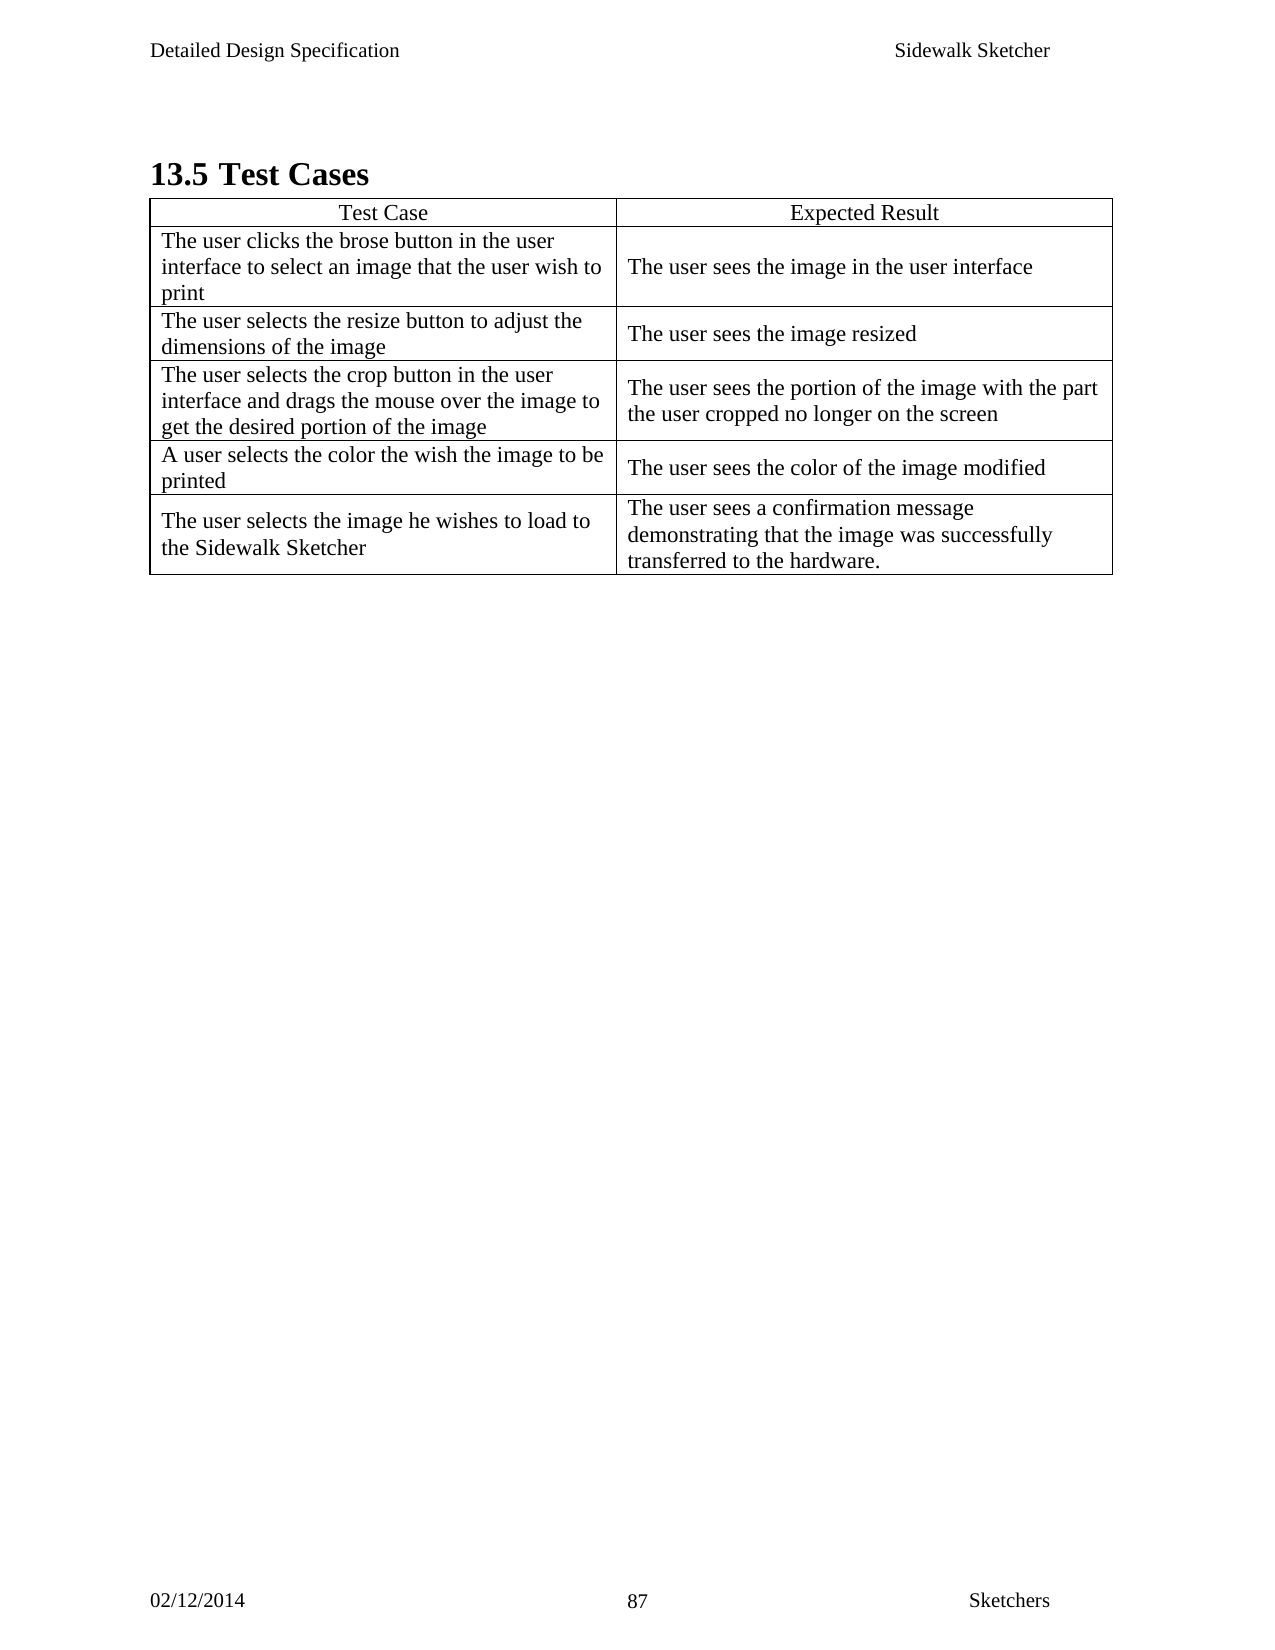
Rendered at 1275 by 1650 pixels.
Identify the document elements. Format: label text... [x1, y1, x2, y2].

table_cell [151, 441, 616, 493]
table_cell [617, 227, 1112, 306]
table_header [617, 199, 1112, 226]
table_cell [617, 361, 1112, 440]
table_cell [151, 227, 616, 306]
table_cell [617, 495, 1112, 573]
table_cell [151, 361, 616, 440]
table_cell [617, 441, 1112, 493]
subtitle Test Cases [150, 154, 1125, 192]
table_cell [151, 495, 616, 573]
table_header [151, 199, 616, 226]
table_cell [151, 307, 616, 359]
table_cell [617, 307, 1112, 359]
